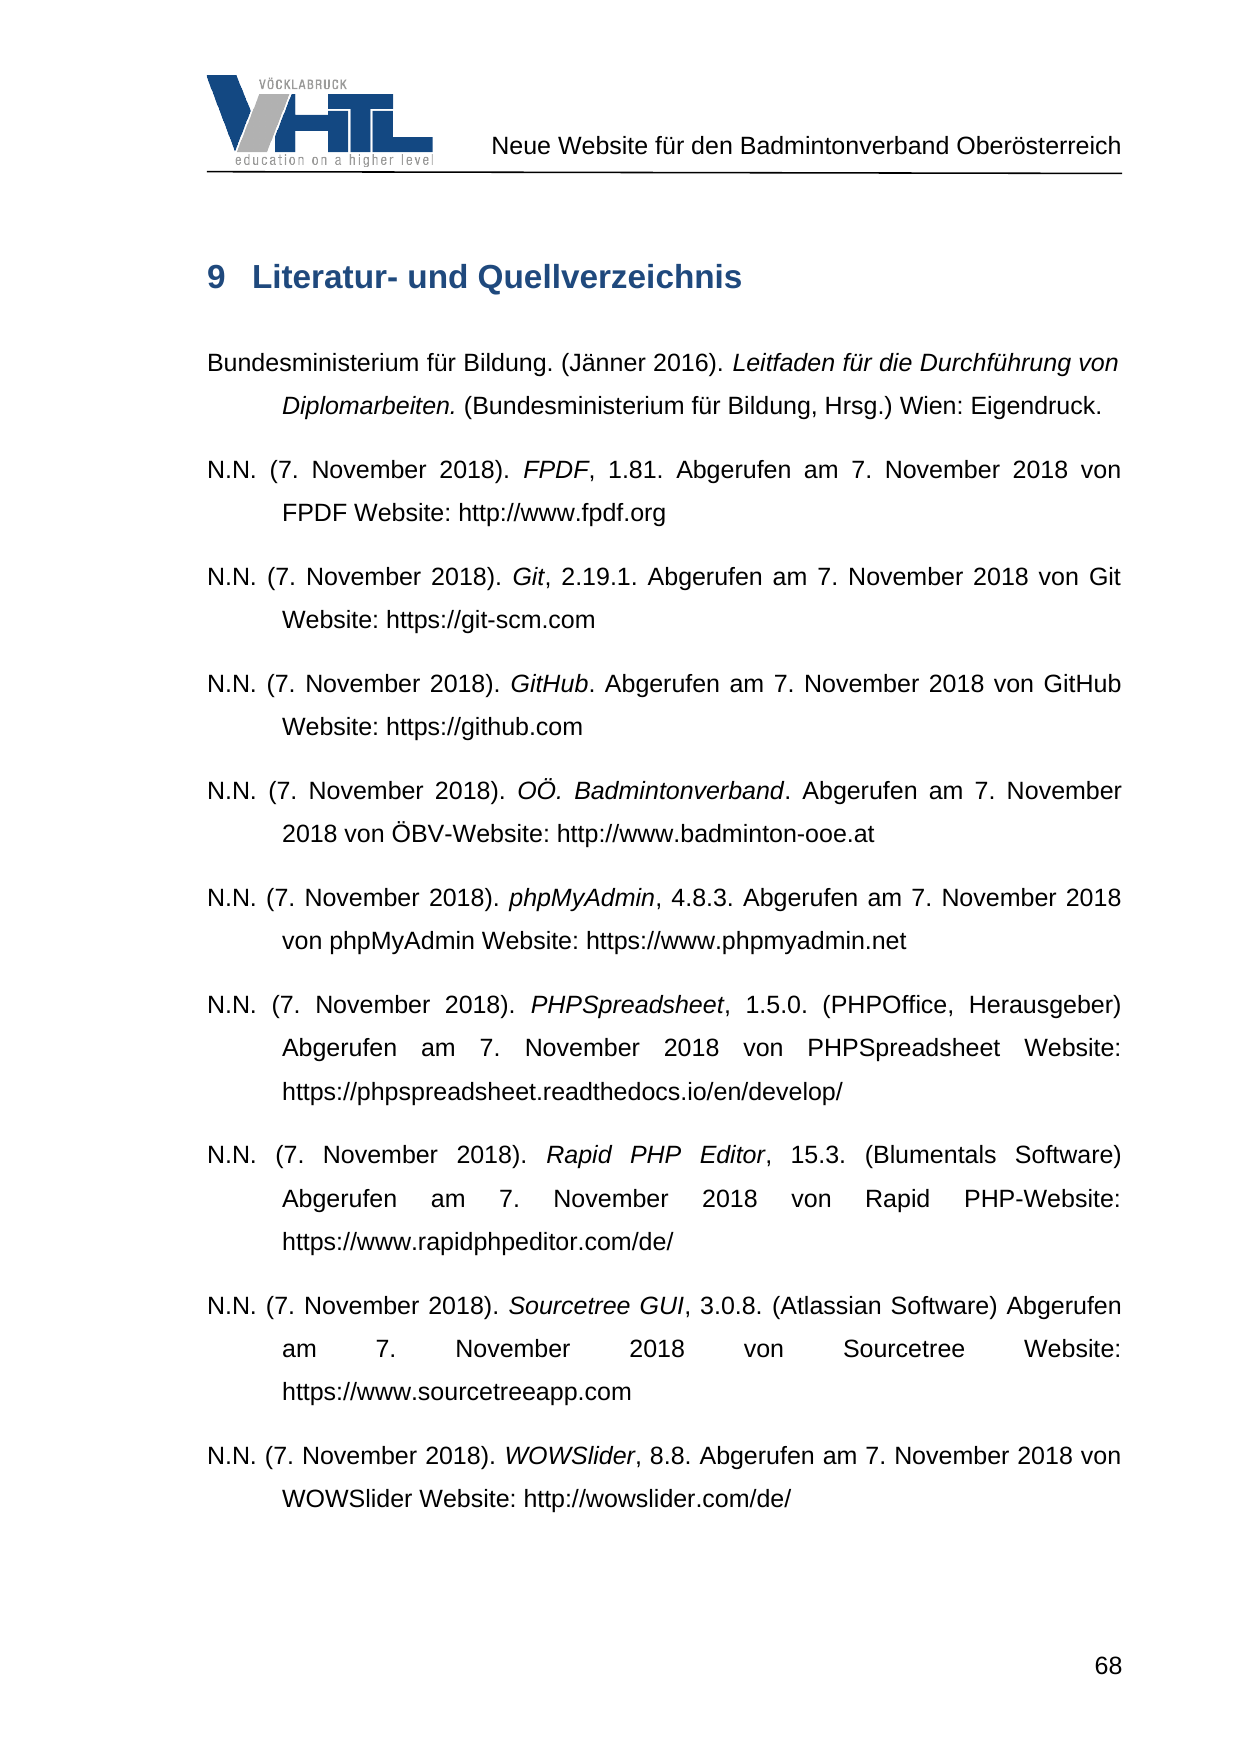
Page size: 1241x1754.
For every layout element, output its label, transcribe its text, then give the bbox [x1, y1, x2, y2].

text N.N. (7. November 2018). GitHub. Abgerufen am 7. November 2018 von GitHub Website: https://github.com [207, 669, 1122, 741]
text N.N. (7. November 2018). WOWSlider, 8.8. Abgerufen am 7. November 2018 von WOWSlider Website: http://wowslider.com/de/ [207, 1441, 1122, 1513]
text N.N. (7. November 2018). phpMyAdmin, 4.8.3. Abgerufen am 7. November 2018 von phpMyAdmin Website: https://www.phpmyadmin.net [207, 883, 1122, 955]
picture [206, 75, 433, 167]
text N.N. (7. November 2018). FPDF, 1.81. Abgerufen am 7. November 2018 von FPDF Website: http://www.fpdf.org [207, 455, 1122, 527]
subtitle Literatur- und Quellverzeichnis [207, 257, 1122, 295]
text Bundesministerium für Bildung. (Jänner 2016). Leitfaden für die Durchführung von Diplomarbeiten. (Bundesministerium für Bildung, Hrsg.) Wien: Eigendruck. [207, 348, 1122, 419]
text N.N. (7. November 2018). OÖ. Badmintonverband. Abgerufen am 7. November 2018 von ÖBV-Website: http://www.badminton-ooe.at [207, 776, 1122, 848]
text N.N. (7. November 2018). PHPSpreadsheet, 1.5.0. (PHPOffice, Herausgeber) Abgerufen am 7. November 2018 von PHPSpreadsheet Website: https://phpspreadsheet.readthedocs.io/en/develop/ [207, 990, 1122, 1105]
text N.N. (7. November 2018). Git, 2.19.1. Abgerufen am 7. November 2018 von Git Website: https://git-scm.com [207, 562, 1122, 634]
text N.N. (7. November 2018). Sourcetree GUI, 3.0.8. (Atlassian Software) Abgerufen am 7. November 2018 von Sourcetree Website: https://www.sourcetreeapp.com [207, 1291, 1122, 1406]
text N.N. (7. November 2018). Rapid PHP Editor, 15.3. (Blumentals Software) Abgerufen am 7. November 2018 von Rapid PHP-Website: https://www.rapidphpeditor.com/de/ [207, 1140, 1122, 1255]
